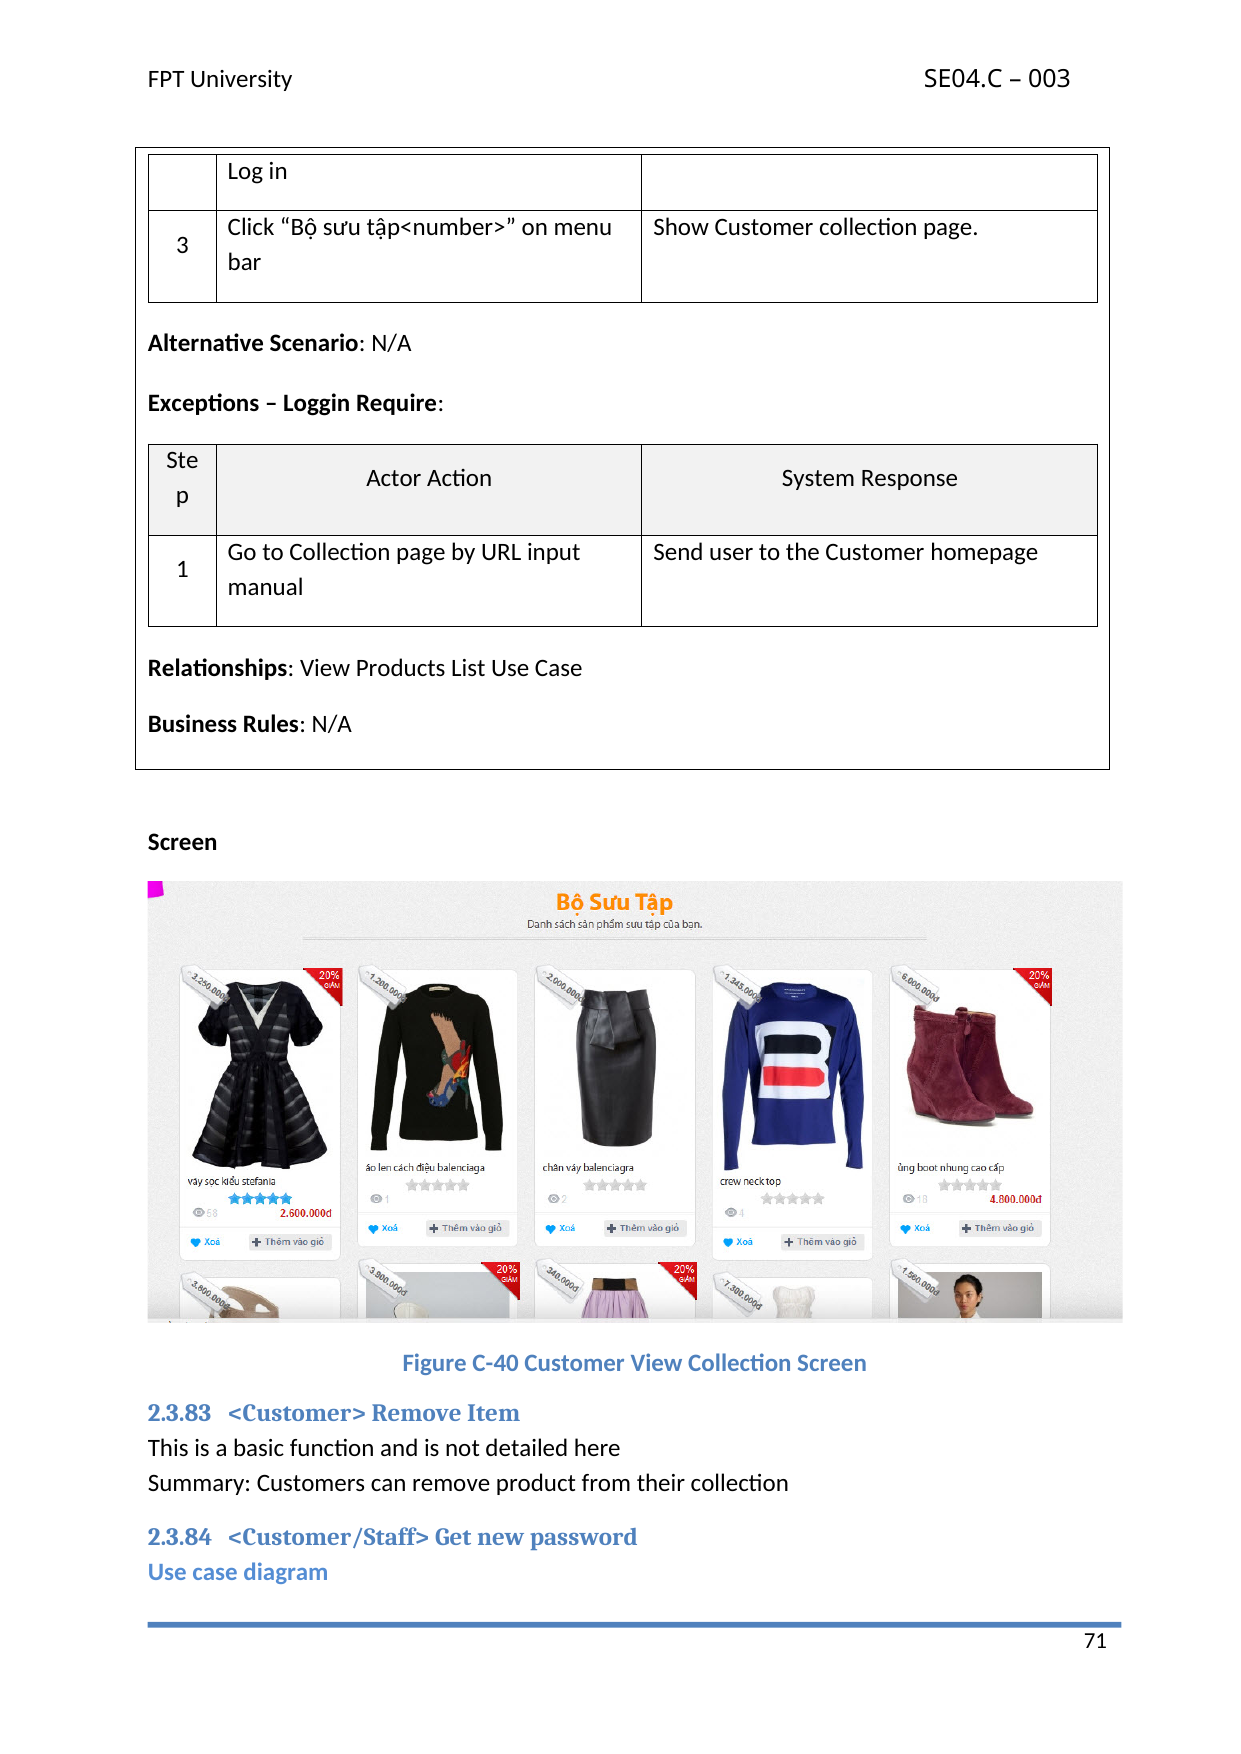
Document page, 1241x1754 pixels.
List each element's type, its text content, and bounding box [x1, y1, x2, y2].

subtitle <Customer/Staff> Get new password [148, 1523, 1122, 1552]
picture [147, 881, 1123, 1323]
text This is a basic function and is not detailed here [148, 1432, 1122, 1462]
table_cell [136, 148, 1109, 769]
text Screen [148, 826, 1122, 856]
subtitle <Customer> Remove Item [148, 1399, 1122, 1428]
text Use case diagram [148, 1556, 1122, 1586]
text Summary: Customers can remove product from their collection [148, 1467, 1122, 1497]
text Figure C-40 Customer View Collection Screen [148, 1348, 1122, 1378]
